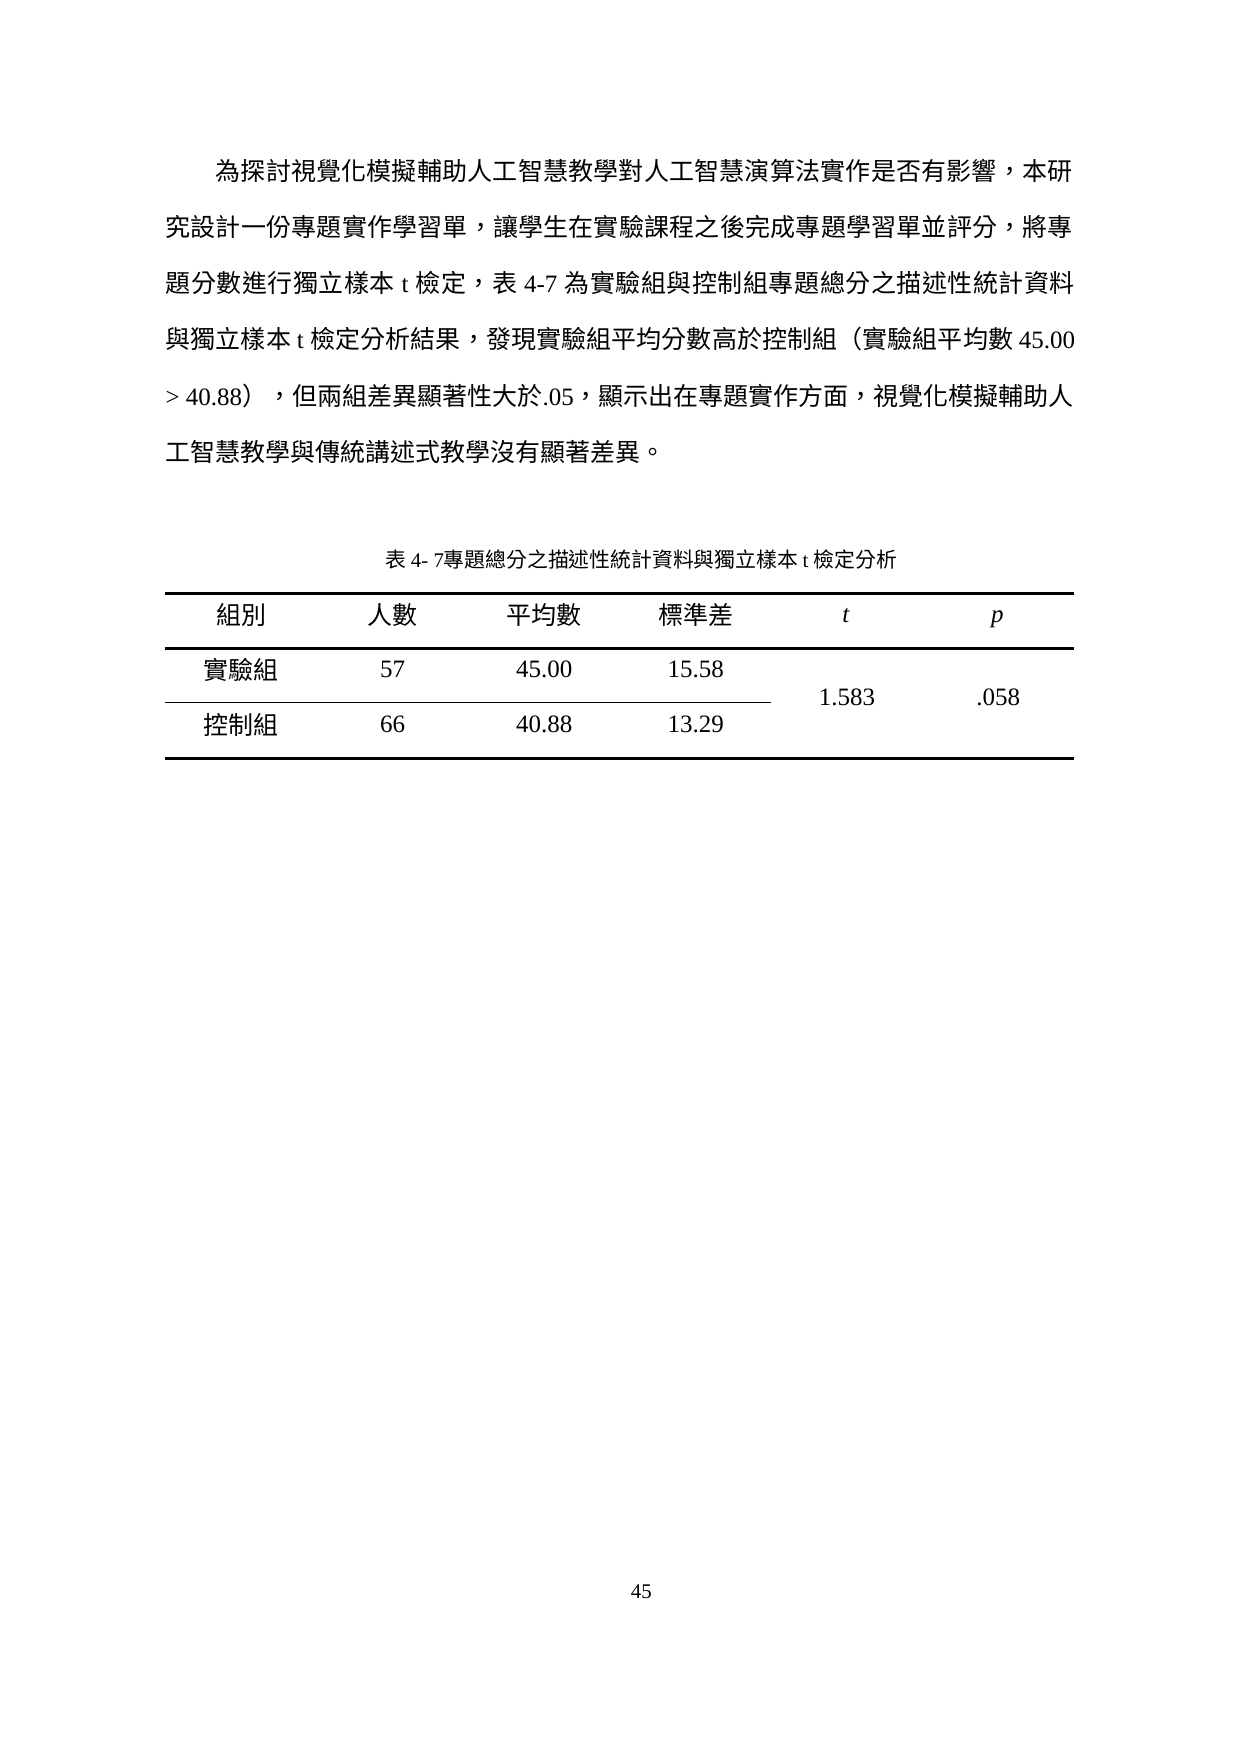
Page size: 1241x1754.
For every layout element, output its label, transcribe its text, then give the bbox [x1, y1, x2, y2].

table_cell 15.58 [620, 650, 771, 702]
table_cell 66 [317, 703, 468, 757]
table_cell 40.88 [468, 703, 619, 757]
table_cell 45.00 [468, 650, 619, 702]
table_header 標準差 [620, 595, 771, 647]
table_cell 57 [317, 650, 468, 702]
table_cell 13.29 [620, 703, 771, 757]
table_header 人數 [317, 595, 468, 647]
table_cell .058 [923, 650, 1074, 757]
table_cell 控制組 [165, 703, 317, 757]
table_header 平均數 [468, 595, 619, 647]
table_header 組別 [165, 595, 317, 647]
table_cell 實驗組 [165, 650, 317, 702]
table_header p [923, 595, 1074, 647]
table_header t [771, 595, 922, 647]
table_cell 1.583 [771, 650, 922, 757]
text 表 4- 7專題總分之描述性統計資料與獨立樣本 t 檢定分析 [165, 539, 1075, 577]
text 為探討視覺化模擬輔助人工智慧教學對人工智慧演算法實作是否有影響，本研究設計一份專題實作學習單，讓學生在實驗課程之後完成專題學習單並評分，將專題分數進行獨立樣本 t 檢定，表 4-7 為實驗組與控制組專題總分之描述性統計資料與獨立樣本 t 檢定分析結果，發現實驗組平均分數高於控制組（實驗組平均數45.00 > 40.88），但兩組差異顯著性大於.05，顯示出在專題實作方面，視覺化模擬輔助人工智慧教學與傳統講述式教學沒有顯著差異。 [165, 151, 1075, 469]
